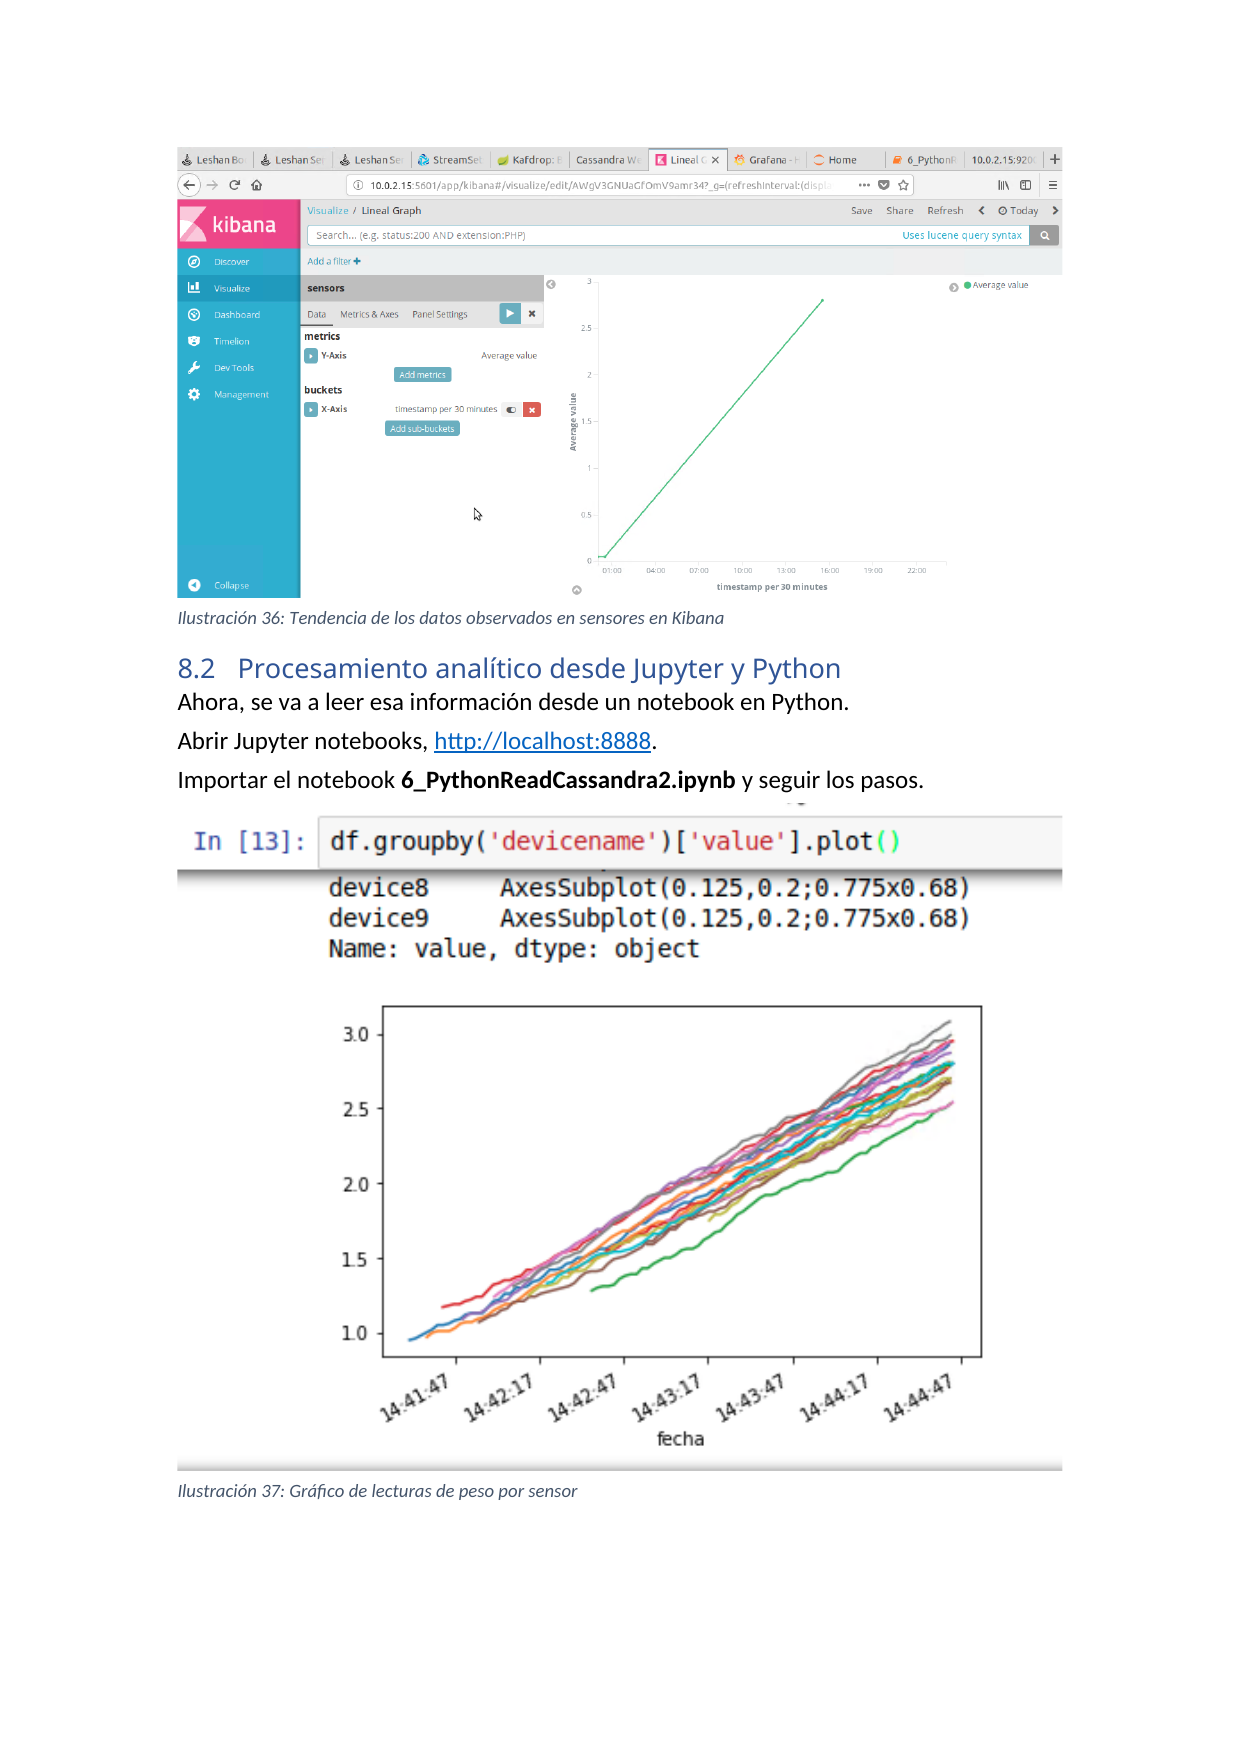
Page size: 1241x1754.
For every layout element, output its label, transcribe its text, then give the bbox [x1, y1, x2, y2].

picture [177, 147, 1063, 598]
text Abrir Jupyter notebooks, http://localhost:8888. [177, 725, 1063, 756]
text Ilustración 37: Gráfico de lecturas de peso por sensor [177, 1479, 1063, 1502]
picture [177, 803, 1063, 1471]
text Ahora, se va a leer esa información desde un notebook en Python. [177, 686, 1063, 717]
text Ilustración 36: Tendencia de los datos observados en sensores en Kibana [177, 606, 1063, 629]
text Importar el notebook 6_PythonReadCassandra2.ipynb y seguir los pasos. [177, 764, 1063, 795]
subtitle Procesamiento analítico desde Jupyter y Python [177, 649, 1063, 686]
